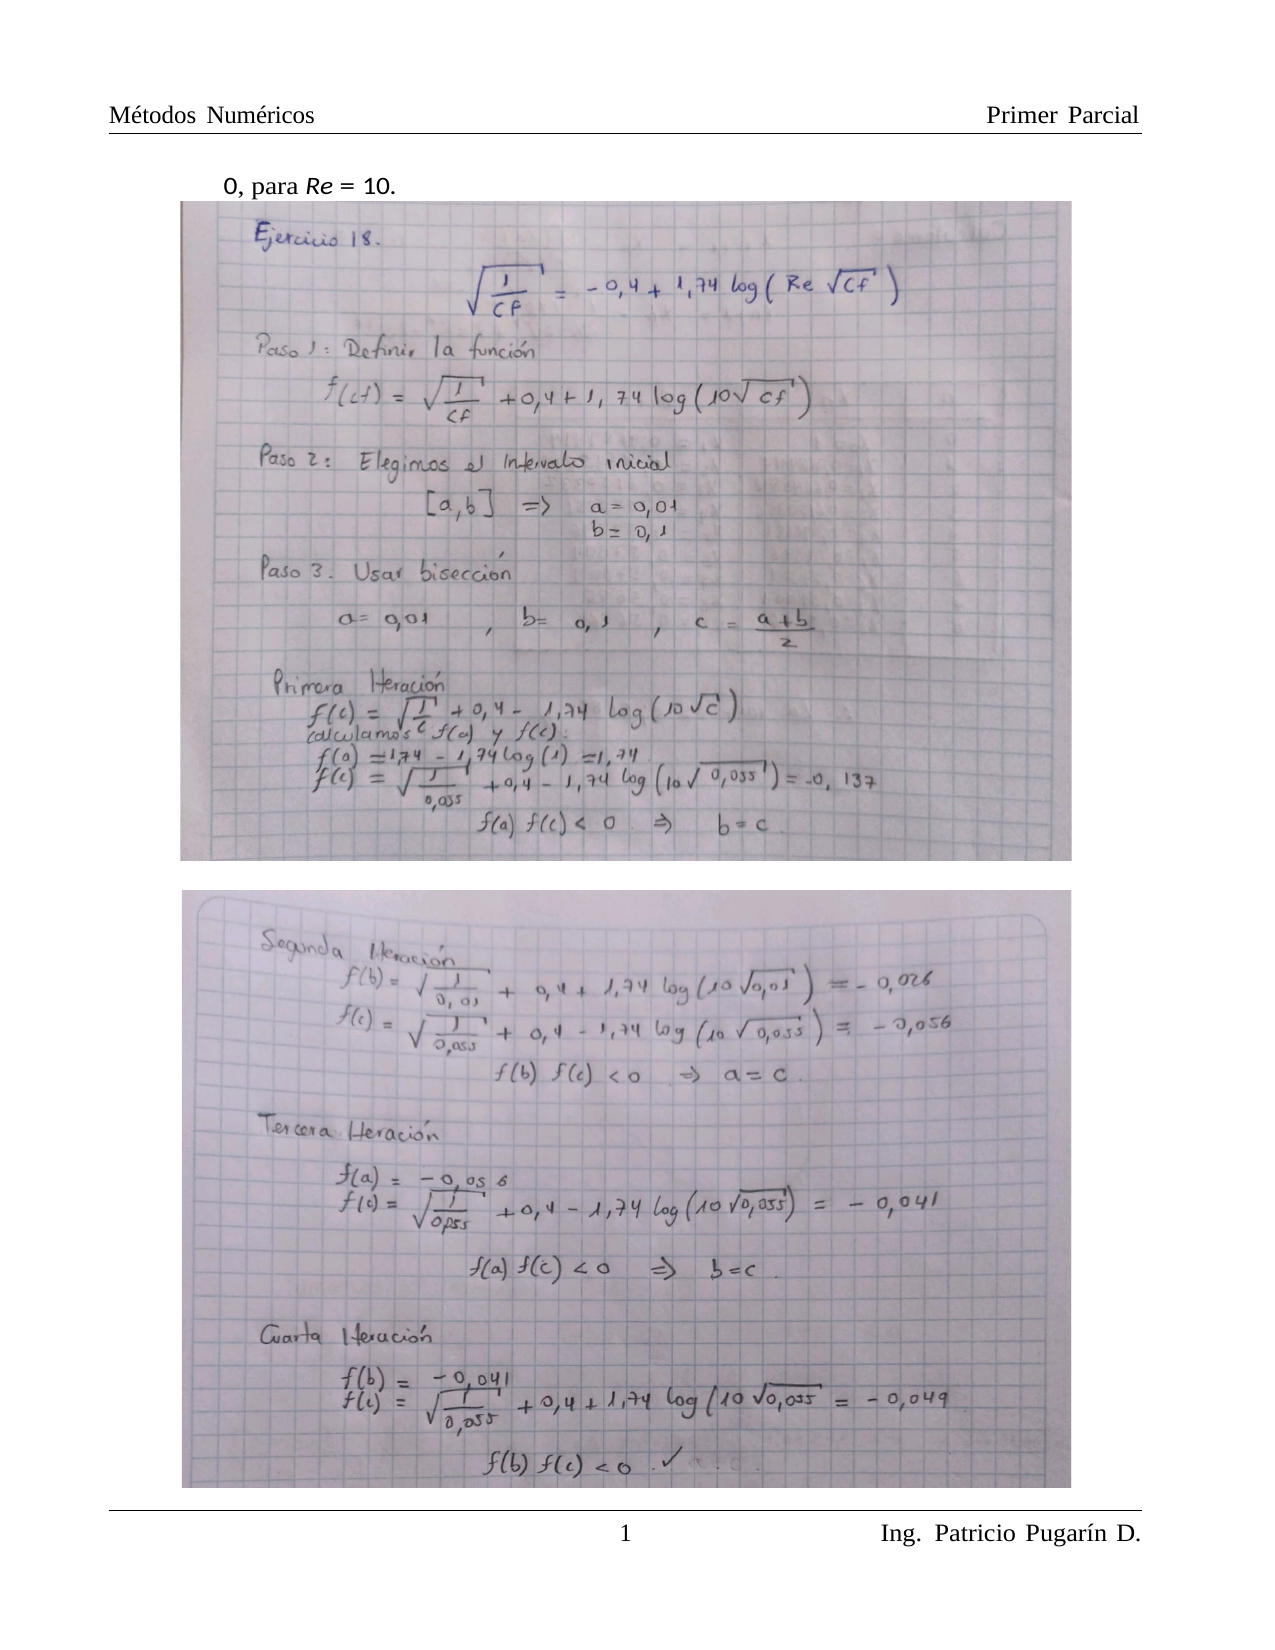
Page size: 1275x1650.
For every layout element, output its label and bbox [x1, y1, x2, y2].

picture [181, 890, 1072, 1488]
picture [180, 201, 1072, 861]
list [187, 171, 1142, 201]
